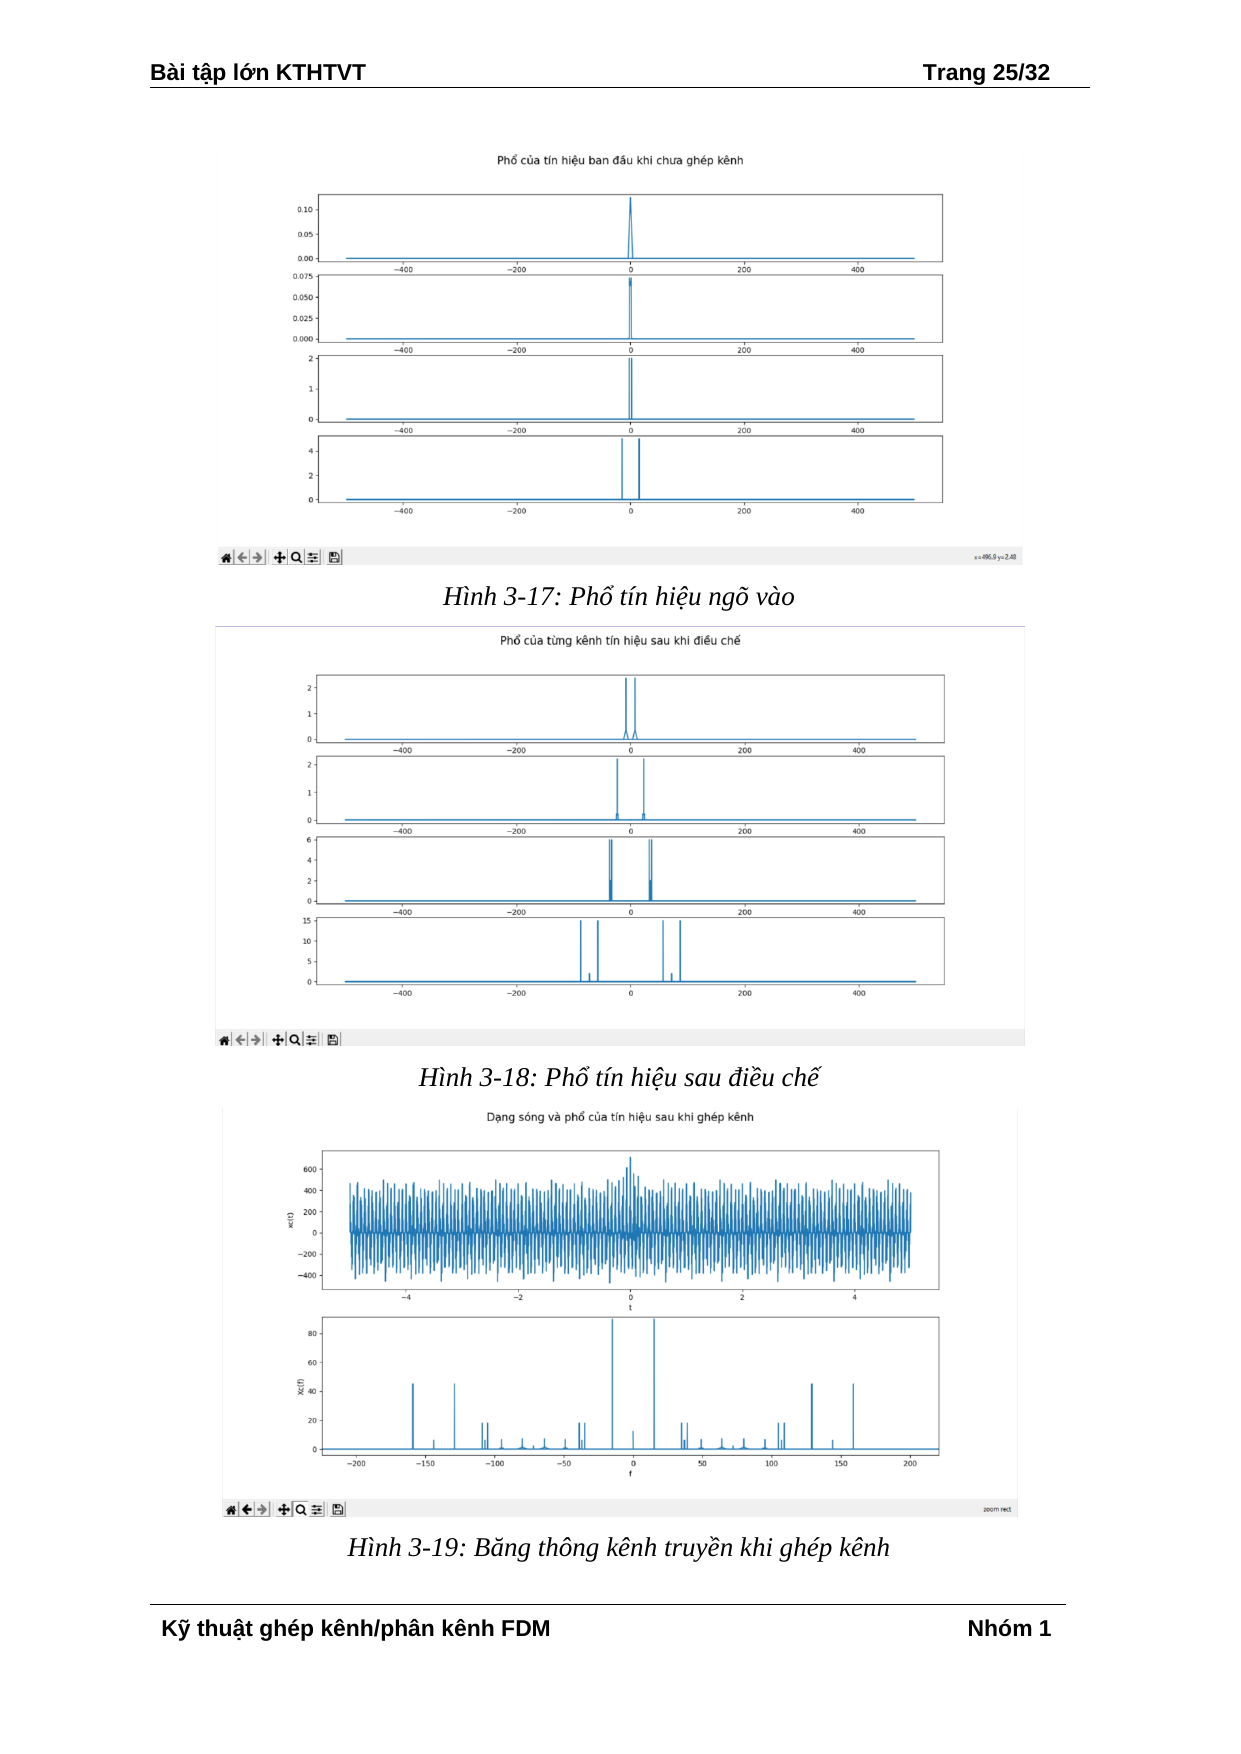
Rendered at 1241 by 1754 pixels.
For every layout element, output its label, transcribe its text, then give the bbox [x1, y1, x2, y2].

text Hình 3-18: Phổ tín hiệu sau điều chế [150, 1061, 1090, 1093]
text Hình 3-17: Phổ tín hiệu ngõ vào [150, 580, 1090, 611]
picture [215, 626, 1025, 1046]
text Hình 3-19: Băng thông kênh truyền khi ghép kênh [150, 1532, 1090, 1563]
picture [222, 1108, 1018, 1517]
picture [217, 150, 1023, 565]
